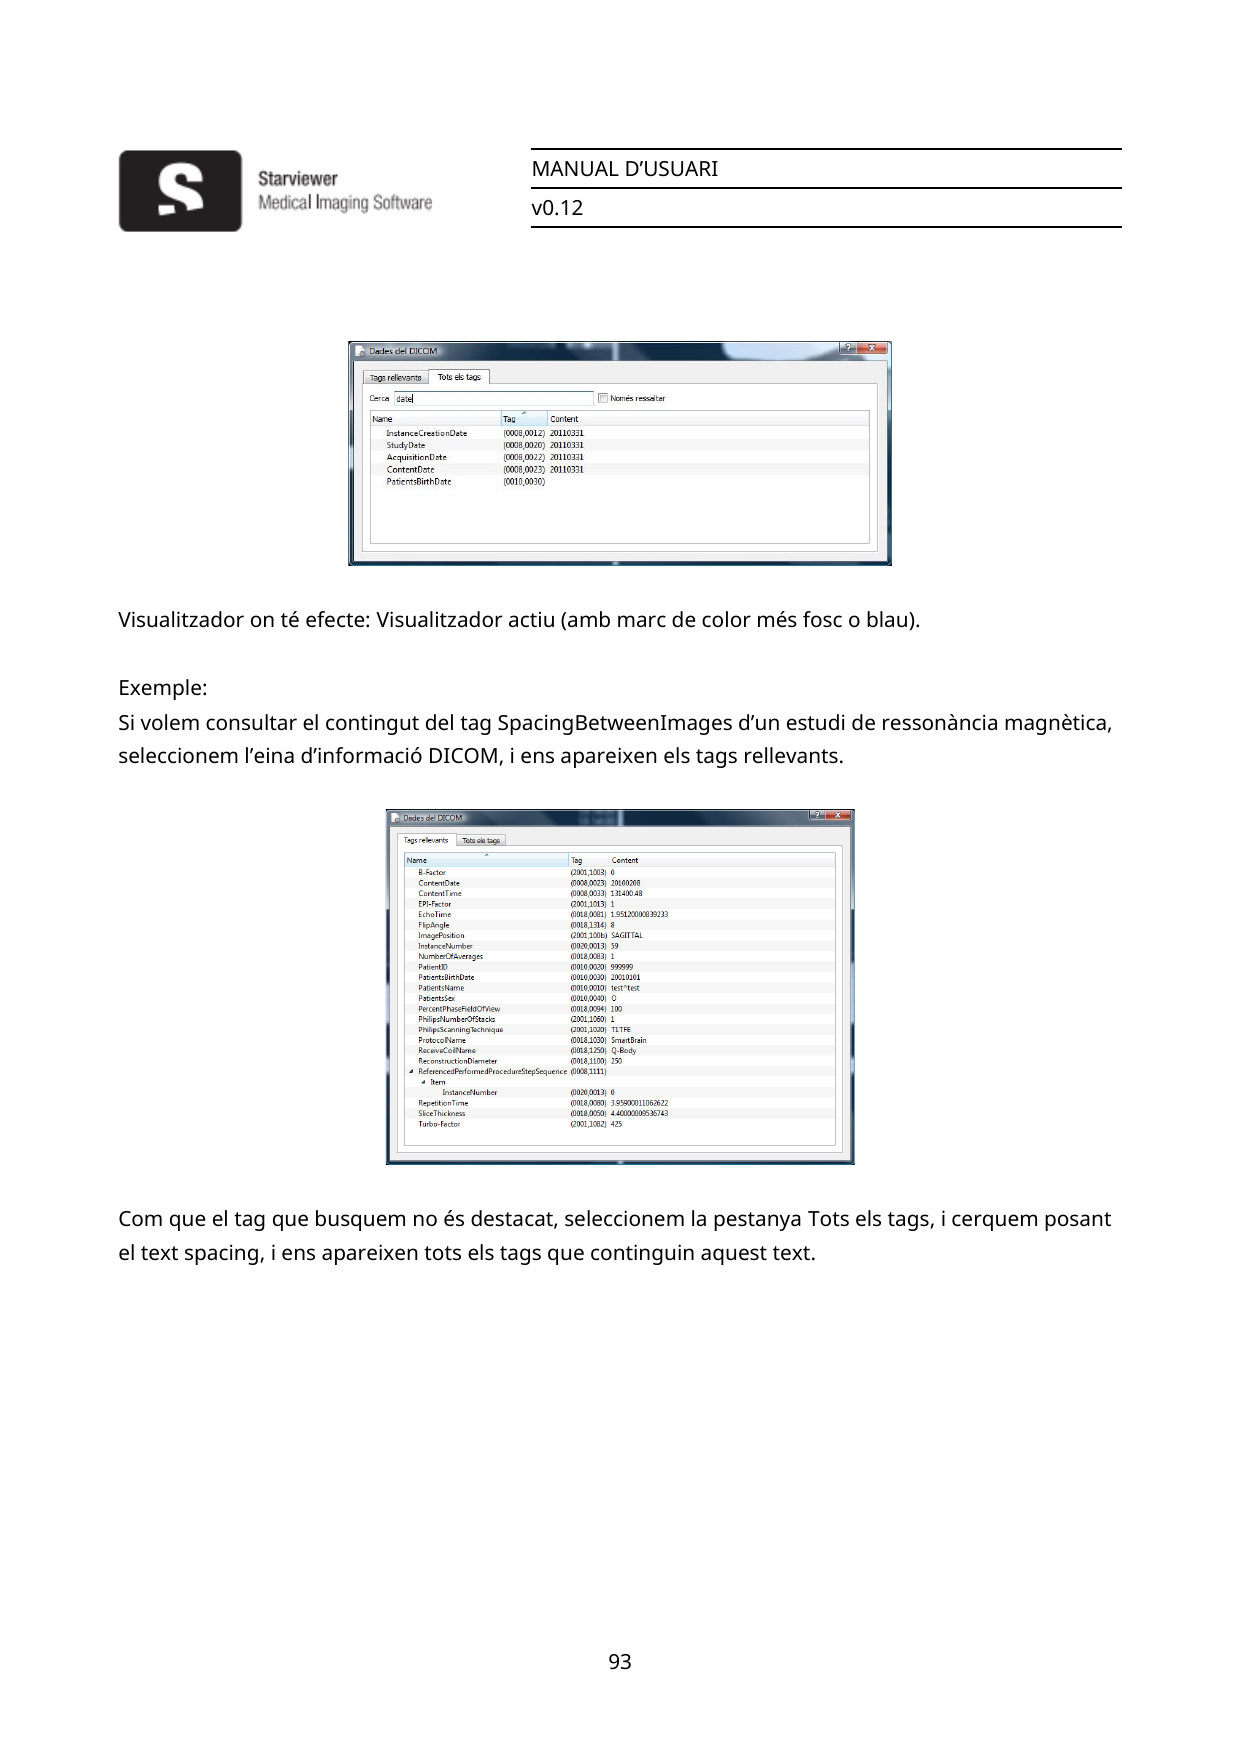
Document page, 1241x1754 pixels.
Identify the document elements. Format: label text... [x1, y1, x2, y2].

text Com que el tag que busquem no és destacat, seleccionem la pestanya Tots els tags, i cerquem posant el text spacing, i ens apareixen tots els tags que continguin aquest text. [118, 1204, 1122, 1266]
text Visualitzador on té efecte: Visualitzador actiu (amb marc de color més fosc o blau). [118, 605, 1122, 634]
text Si volem consultar el contingut del tag SpacingBetweenImages d’un estudi de ressonància magnètica, seleccionem l’eina d’informació DICOM, i ens apareixen els tags rellevants. [118, 708, 1122, 770]
picture [385, 809, 855, 1165]
text Exemple: [118, 673, 1122, 702]
picture [348, 341, 892, 566]
